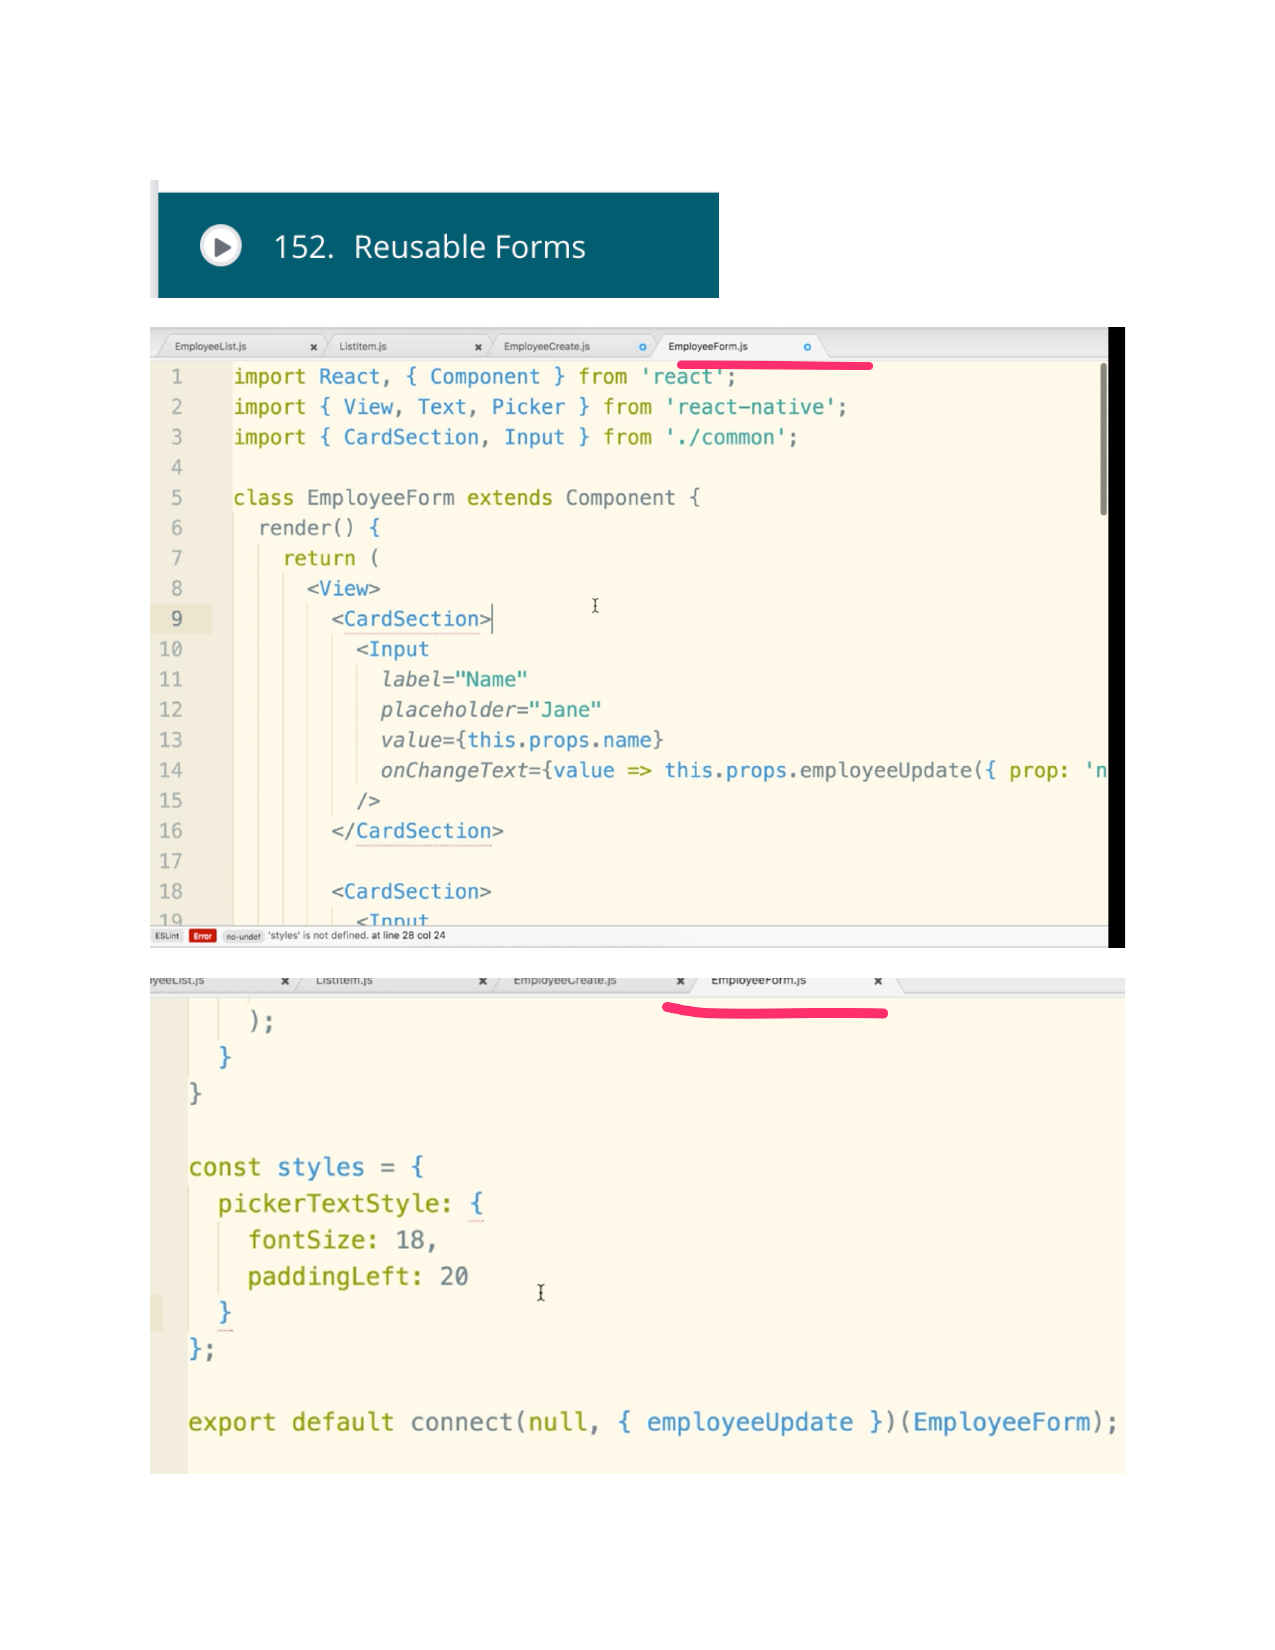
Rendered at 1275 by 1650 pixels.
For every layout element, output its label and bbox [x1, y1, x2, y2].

picture [150, 327, 1125, 948]
picture [150, 180, 719, 298]
picture [150, 978, 1125, 1474]
